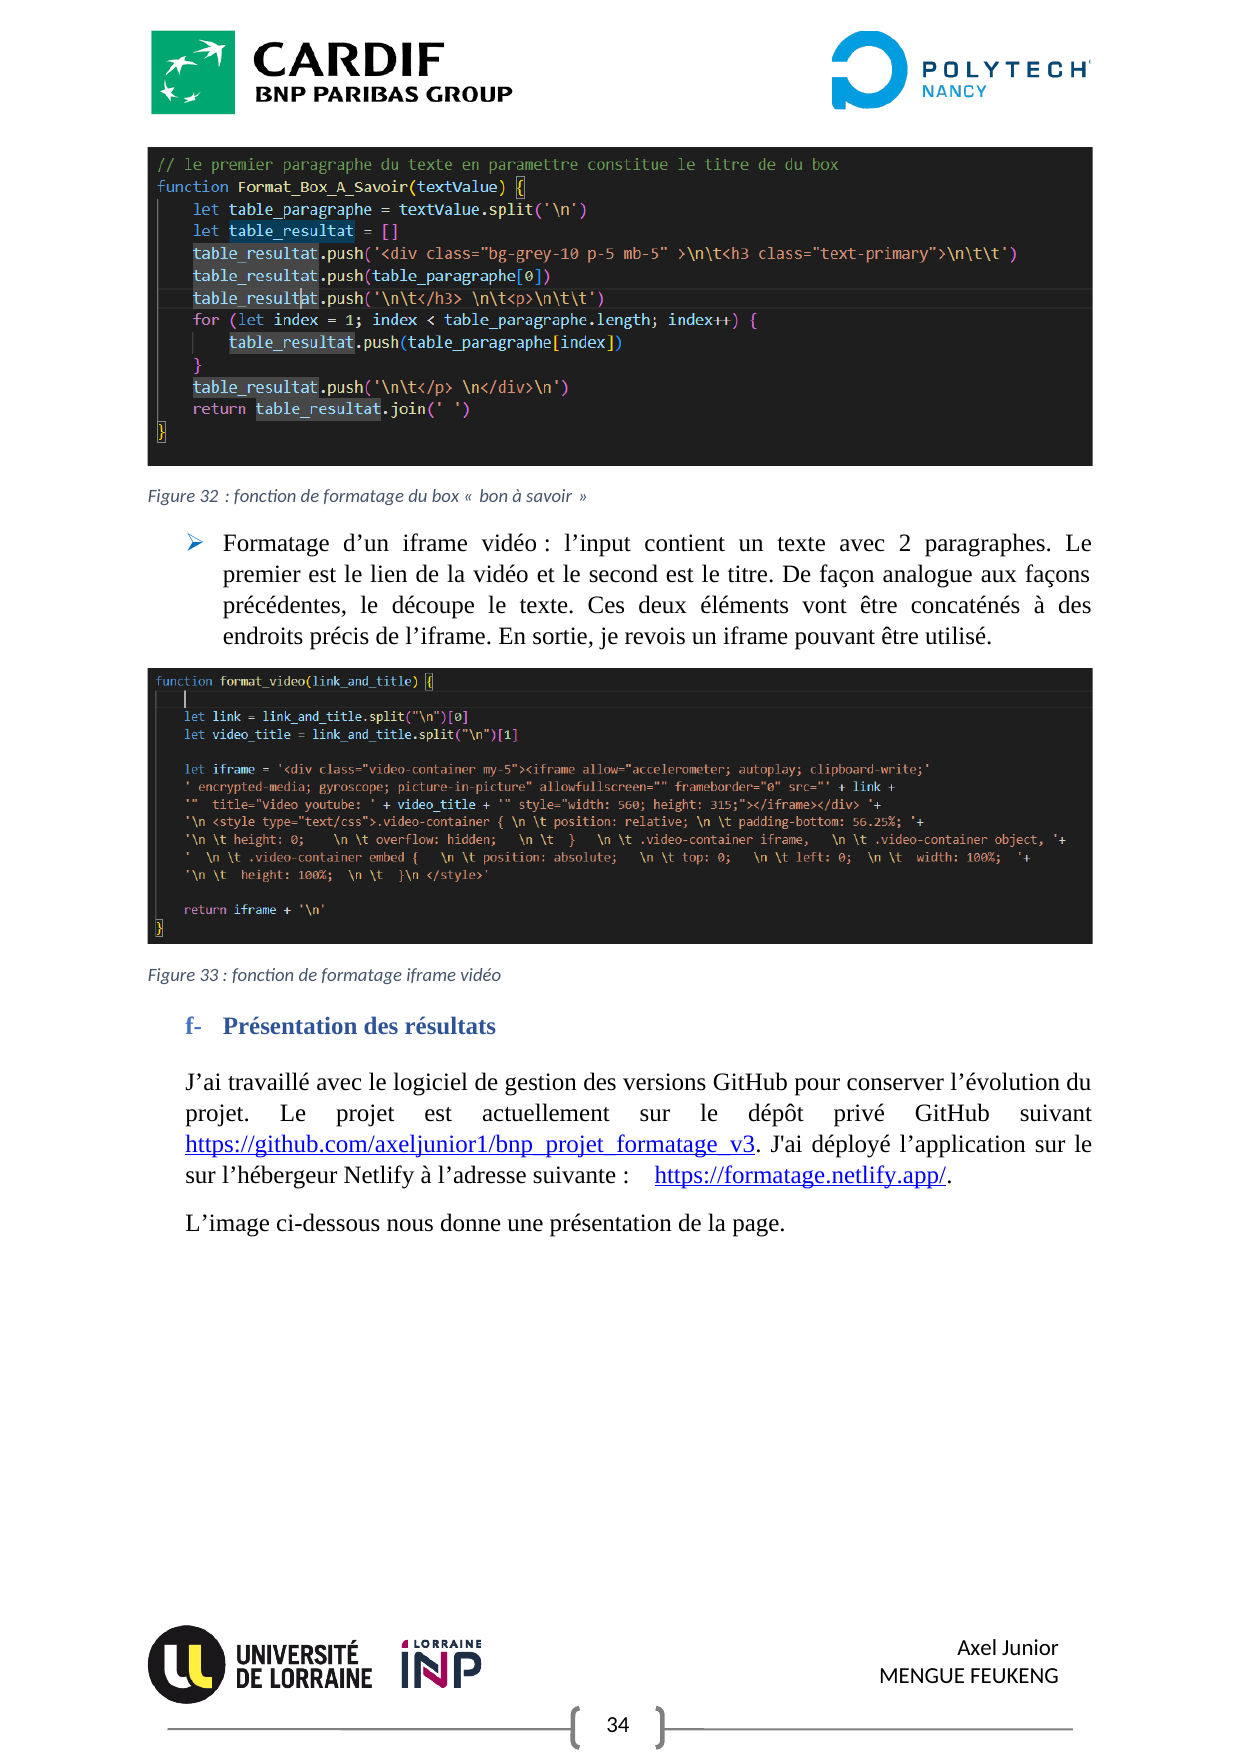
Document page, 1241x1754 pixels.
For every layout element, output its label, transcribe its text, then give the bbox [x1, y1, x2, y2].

picture [831, 31, 856, 57]
picture [882, 31, 1091, 108]
text J’ai travaillé avec le logiciel de gestion des versions GitHub pour conserver l’évolution du projet. Le projet est actuellement sur le dépôt privé GitHub suivant https://github.com/axeljunior1/bnp_projet_formatage_v3. J'ai déployé l’application sur le sur l’hébergeur Netlify à l’adresse suivante : https://formatage.netlify.app/. [185, 1067, 1093, 1189]
list Formatage d’un iframe vidéo : l’input contient un texte avec 2 paragraphes. Le premier est le lien de la vidéo et le second est le titre. De façon analogue aux façons précédentes, le découpe le texte. Ces deux éléments vont être concaténés à des endroits précis de l’iframe. En sortie, je revois un iframe pouvant être utilisé. [185, 528, 1093, 649]
picture [846, 103, 860, 109]
subtitle Présentation des résultats [185, 1011, 1093, 1039]
picture [147, 668, 1093, 944]
picture [147, 147, 1093, 466]
picture [147, 1625, 482, 1704]
picture [831, 47, 891, 93]
text L’image ci-dessous nous donne une présentation de la page. [185, 1208, 1093, 1236]
picture [147, 26, 514, 117]
